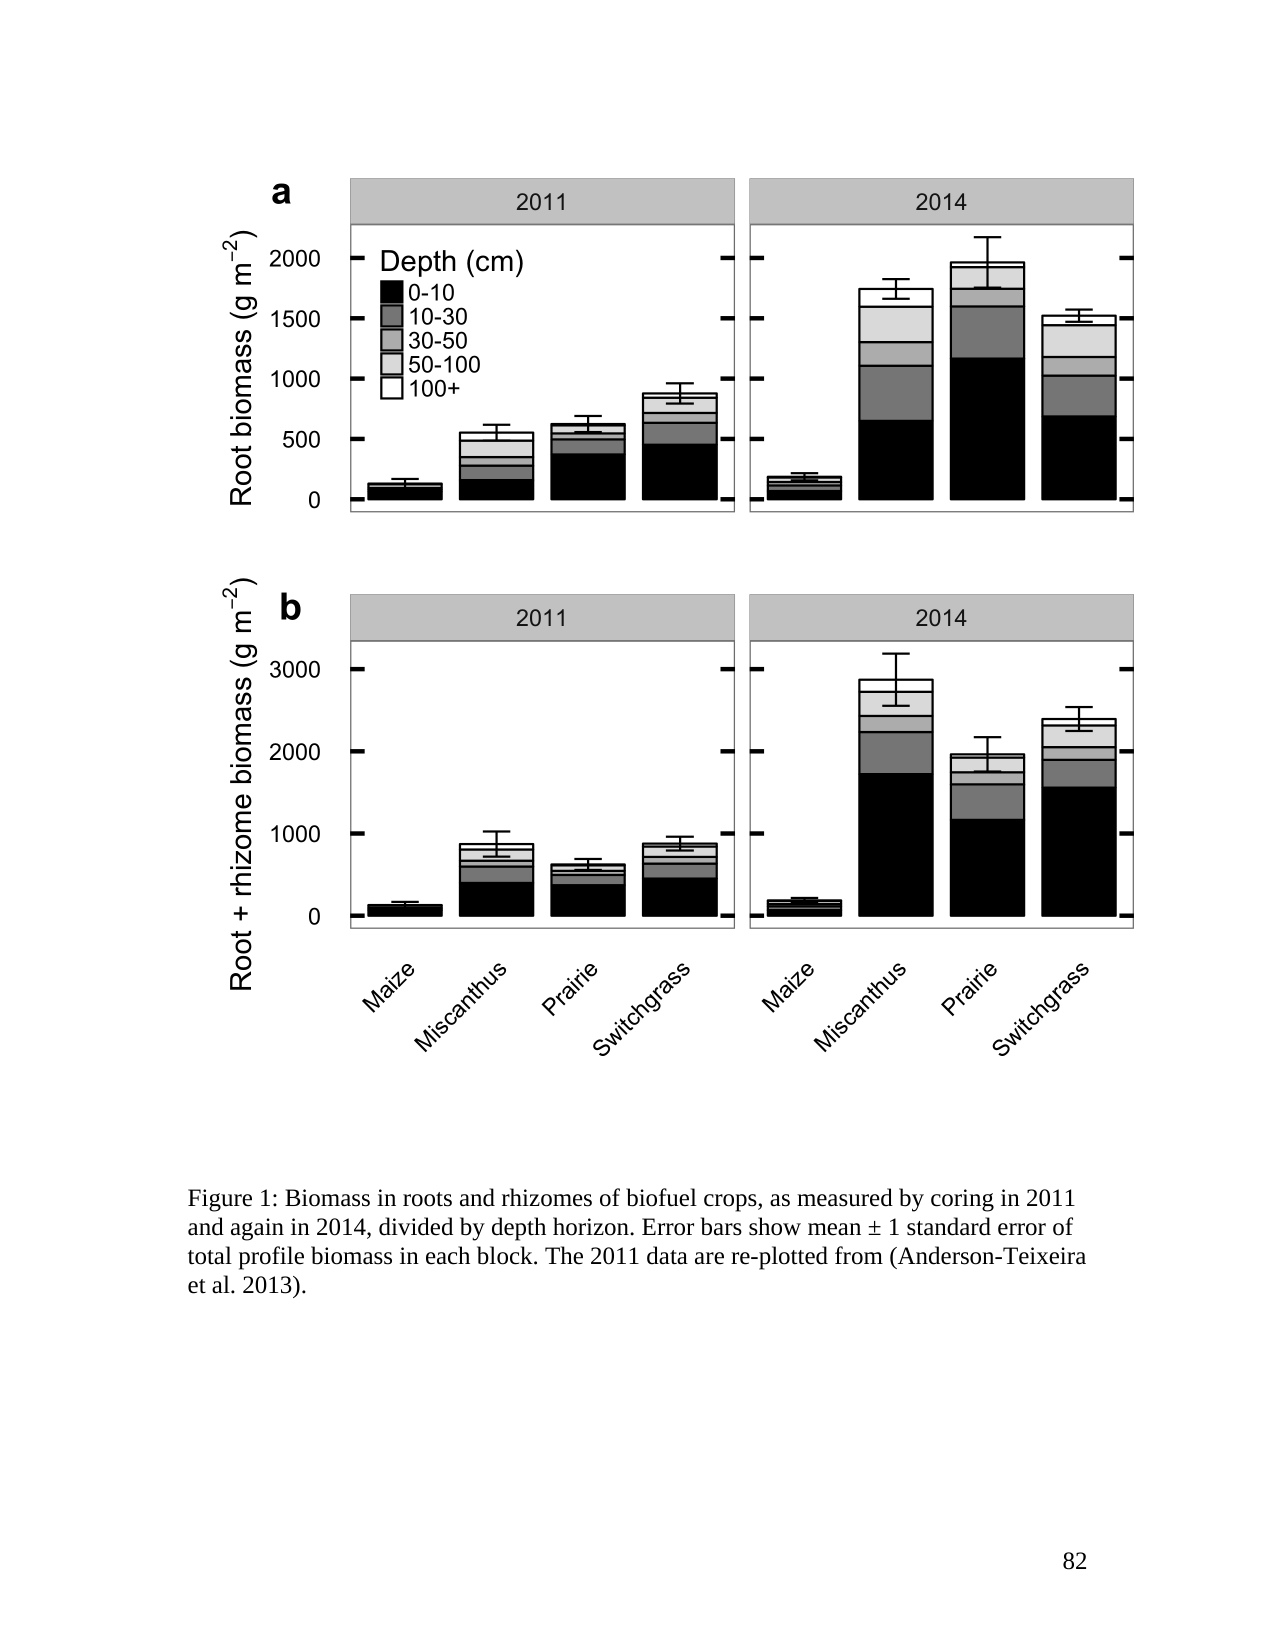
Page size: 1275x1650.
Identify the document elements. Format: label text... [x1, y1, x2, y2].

text Figure 1: Biomass in roots and rhizomes of biofuel crops, as measured by coring in 2011 and again in 2014, divided by depth horizon. Error bars show mean ± 1 standard error of total profile biomass in each block. The 2011 data are re-plotted from (Anderson-Teixeira et al. 2013). [187, 1183, 1087, 1298]
picture [187, 150, 1163, 1126]
